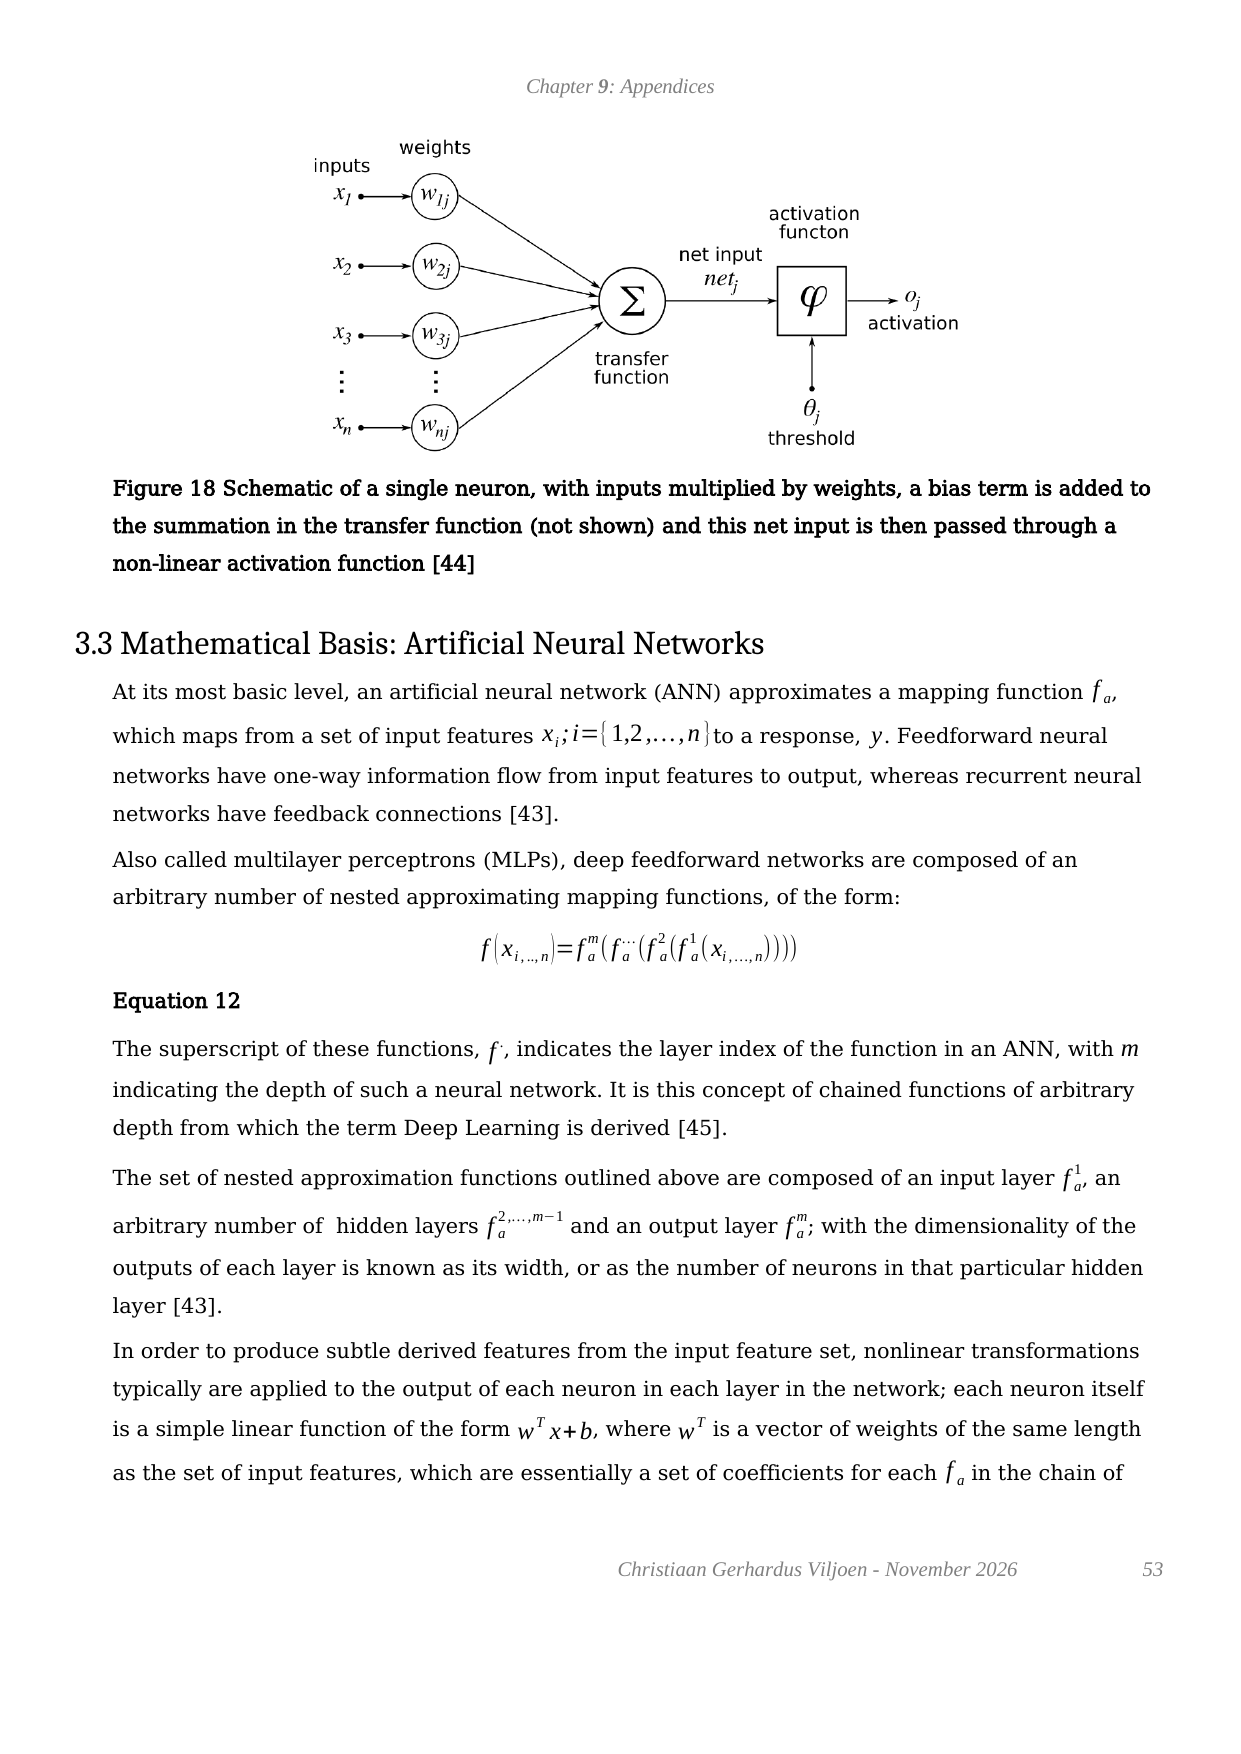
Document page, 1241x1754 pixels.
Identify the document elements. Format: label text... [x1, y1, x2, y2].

text Figure 18 Schematic of a single neuron, with inputs multiplied by weights, a bias term is added to the summation in the transfer function (not shown) and this net input is then passed through a non-linear activation function [112, 475, 1165, 575]
subtitle Mathematical Basis: Artificial Neural Networks [75, 625, 1165, 663]
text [112, 1338, 1165, 1488]
text Equation 12 [112, 987, 1165, 1012]
text Also called multilayer perceptrons (MLPs), deep feedforward networks are composed of an arbitrary number of nested approximating mapping functions, of the form: [112, 847, 1165, 909]
text At its most basic level, an artificial neural network (ANN) approximates a mapping function , which maps from a set of input features to a response, . Feedforward neural networks have one-way information flow from input features to output, whereas recurrent neural networks have feedback connections. [112, 676, 1165, 826]
text The superscript of these functions, , indicates the layer index of the function in an ANN, with indicating the depth of such a neural network. It is this concept of chained functions of arbitrary depth from which the term Deep Learning is derived . [112, 1033, 1165, 1139]
text The set of nested approximation functions outlined above are composed of an input layer , an arbitrary number of hidden layers and an output layer ; with the dimensionality of the outputs of each layer is known as its width, or as the number of neurons in that particular hidden layer. [112, 1160, 1165, 1317]
picture [303, 135, 974, 454]
